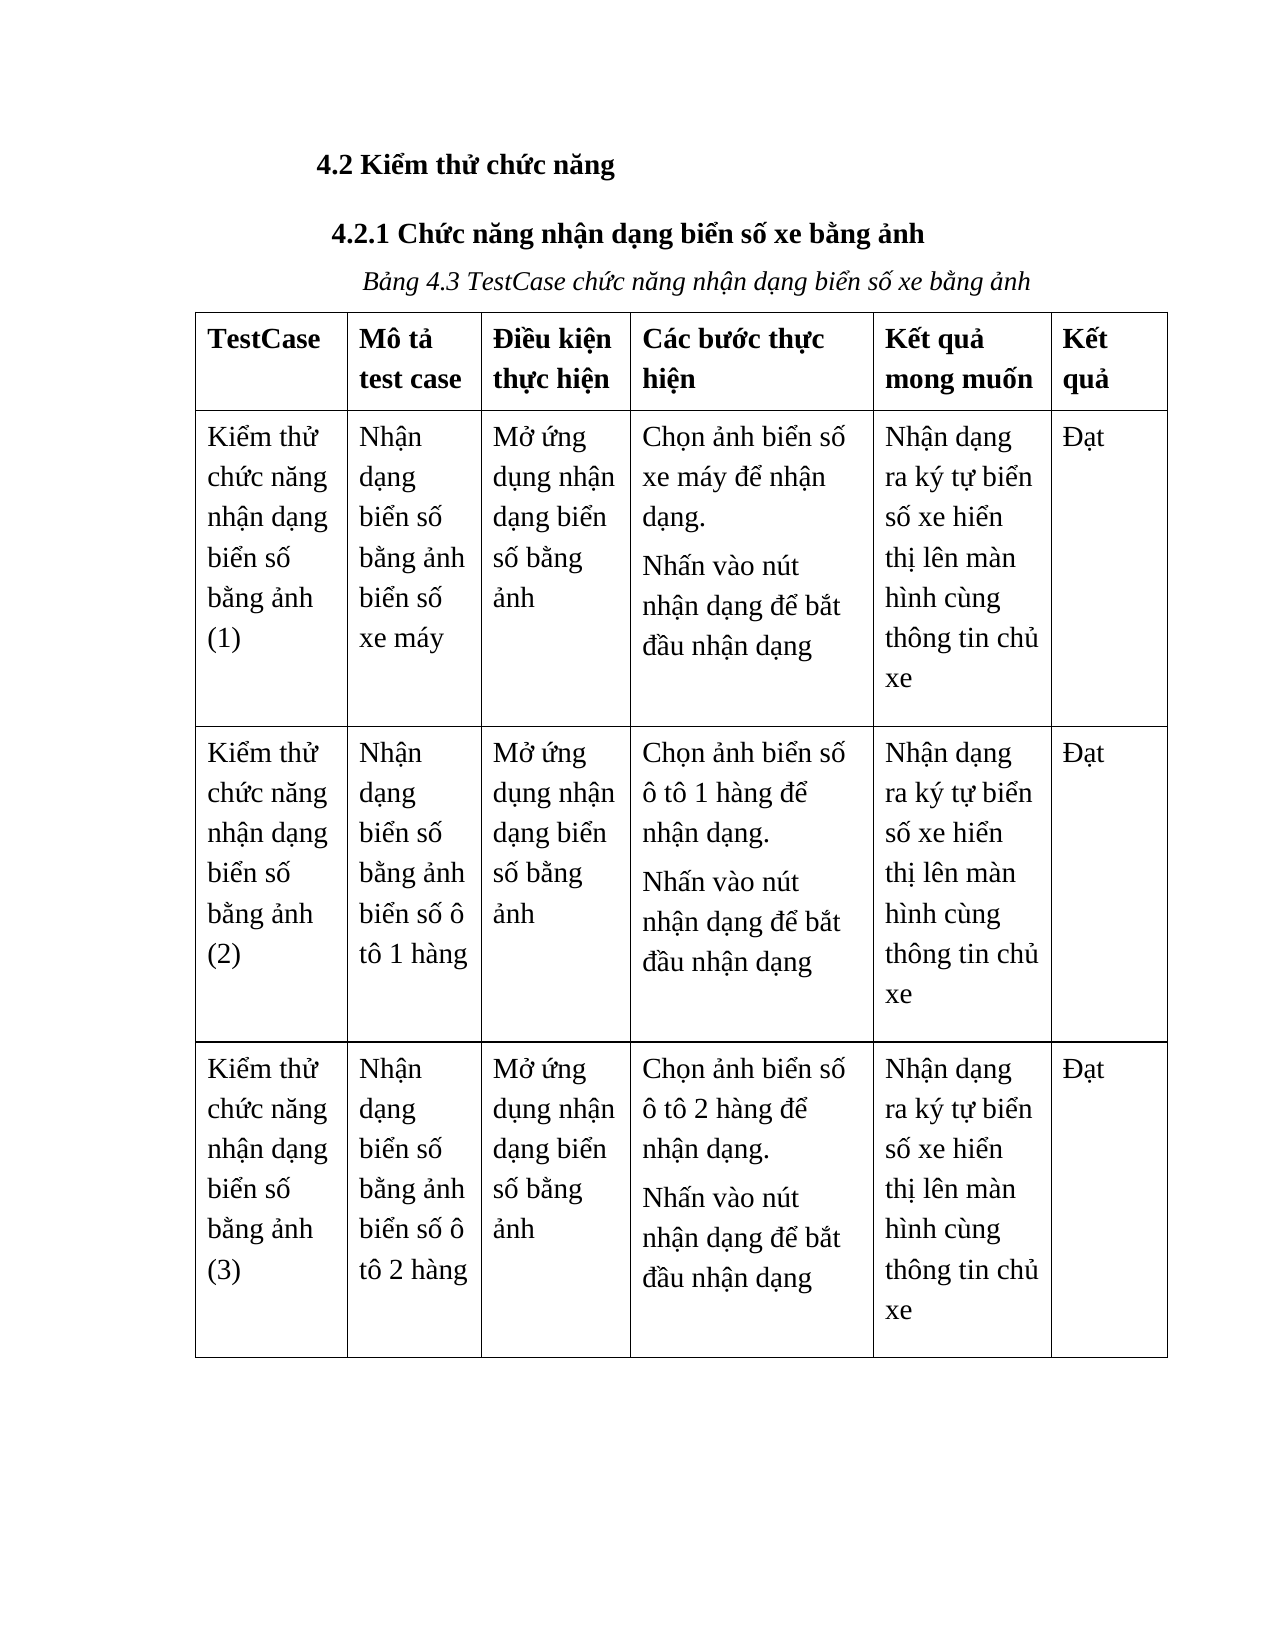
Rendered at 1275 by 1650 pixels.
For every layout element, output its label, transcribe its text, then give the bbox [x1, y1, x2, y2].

table_cell Nhận dạng ra ký tự biển số xe hiển thị lên màn hình cùng thông tin chủ xe [874, 727, 1051, 1041]
subtitle Chức năng nhận dạng biển số xe bằng ảnh [282, 216, 1156, 250]
table_cell Kiểm thử chức năng nhận dạng biển số bằng ảnh (3) [196, 1043, 347, 1357]
table_cell Mở ứng dụng nhận dạng biển số bằng ảnh [482, 727, 630, 1041]
table_cell Nhận dạng ra ký tự biển số xe hiển thị lên màn hình cùng thông tin chủ xe [874, 411, 1051, 726]
table_cell Đạt [1052, 1043, 1167, 1357]
table_cell Chọn ảnh biển số xe máy để nhận dạng. Nhấn vào nút nhận dạng để bắt đầu nhận dạng [631, 411, 873, 726]
table_cell Chọn ảnh biển số ô tô 1 hàng để nhận dạng. Nhấn vào nút nhận dạng để bắt đầu nhận dạng [631, 727, 873, 1041]
table_header Mô tả test case [348, 313, 481, 410]
table_cell Nhận dạng biển số bằng ảnh biển số ô tô 1 hàng [348, 727, 481, 1041]
table_cell Mở ứng dụng nhận dạng biển số bằng ảnh [482, 411, 630, 726]
table_cell Mở ứng dụng nhận dạng biển số bằng ảnh [482, 1043, 630, 1357]
subtitle Kiểm thử chức năng [267, 147, 1156, 181]
table_cell Nhận dạng biển số bằng ảnh biển số xe máy [348, 411, 481, 726]
table_cell Nhận dạng biển số bằng ảnh biển số ô tô 2 hàng [348, 1043, 481, 1357]
table_header Kết quả [1052, 313, 1167, 410]
table_cell Chọn ảnh biển số ô tô 2 hàng để nhận dạng. Nhấn vào nút nhận dạng để bắt đầu nhận dạng [631, 1043, 873, 1357]
table_header TestCase [196, 313, 347, 410]
table_cell Kiểm thử chức năng nhận dạng biển số bằng ảnh (2) [196, 727, 347, 1041]
table_header Kết quả mong muốn [874, 313, 1051, 410]
table_cell Đạt [1052, 411, 1167, 726]
table_header Các bước thực hiện [631, 313, 873, 410]
text Bảng 4.3 TestCase chức năng nhận dạng biển số xe bằng ảnh [207, 265, 1156, 296]
table_cell Kiểm thử chức năng nhận dạng biển số bằng ảnh (1) [196, 411, 347, 726]
table_cell Đạt [1052, 727, 1167, 1041]
table_header Điều kiện thực hiện [482, 313, 630, 410]
table_cell Nhận dạng ra ký tự biển số xe hiển thị lên màn hình cùng thông tin chủ xe [874, 1043, 1051, 1357]
